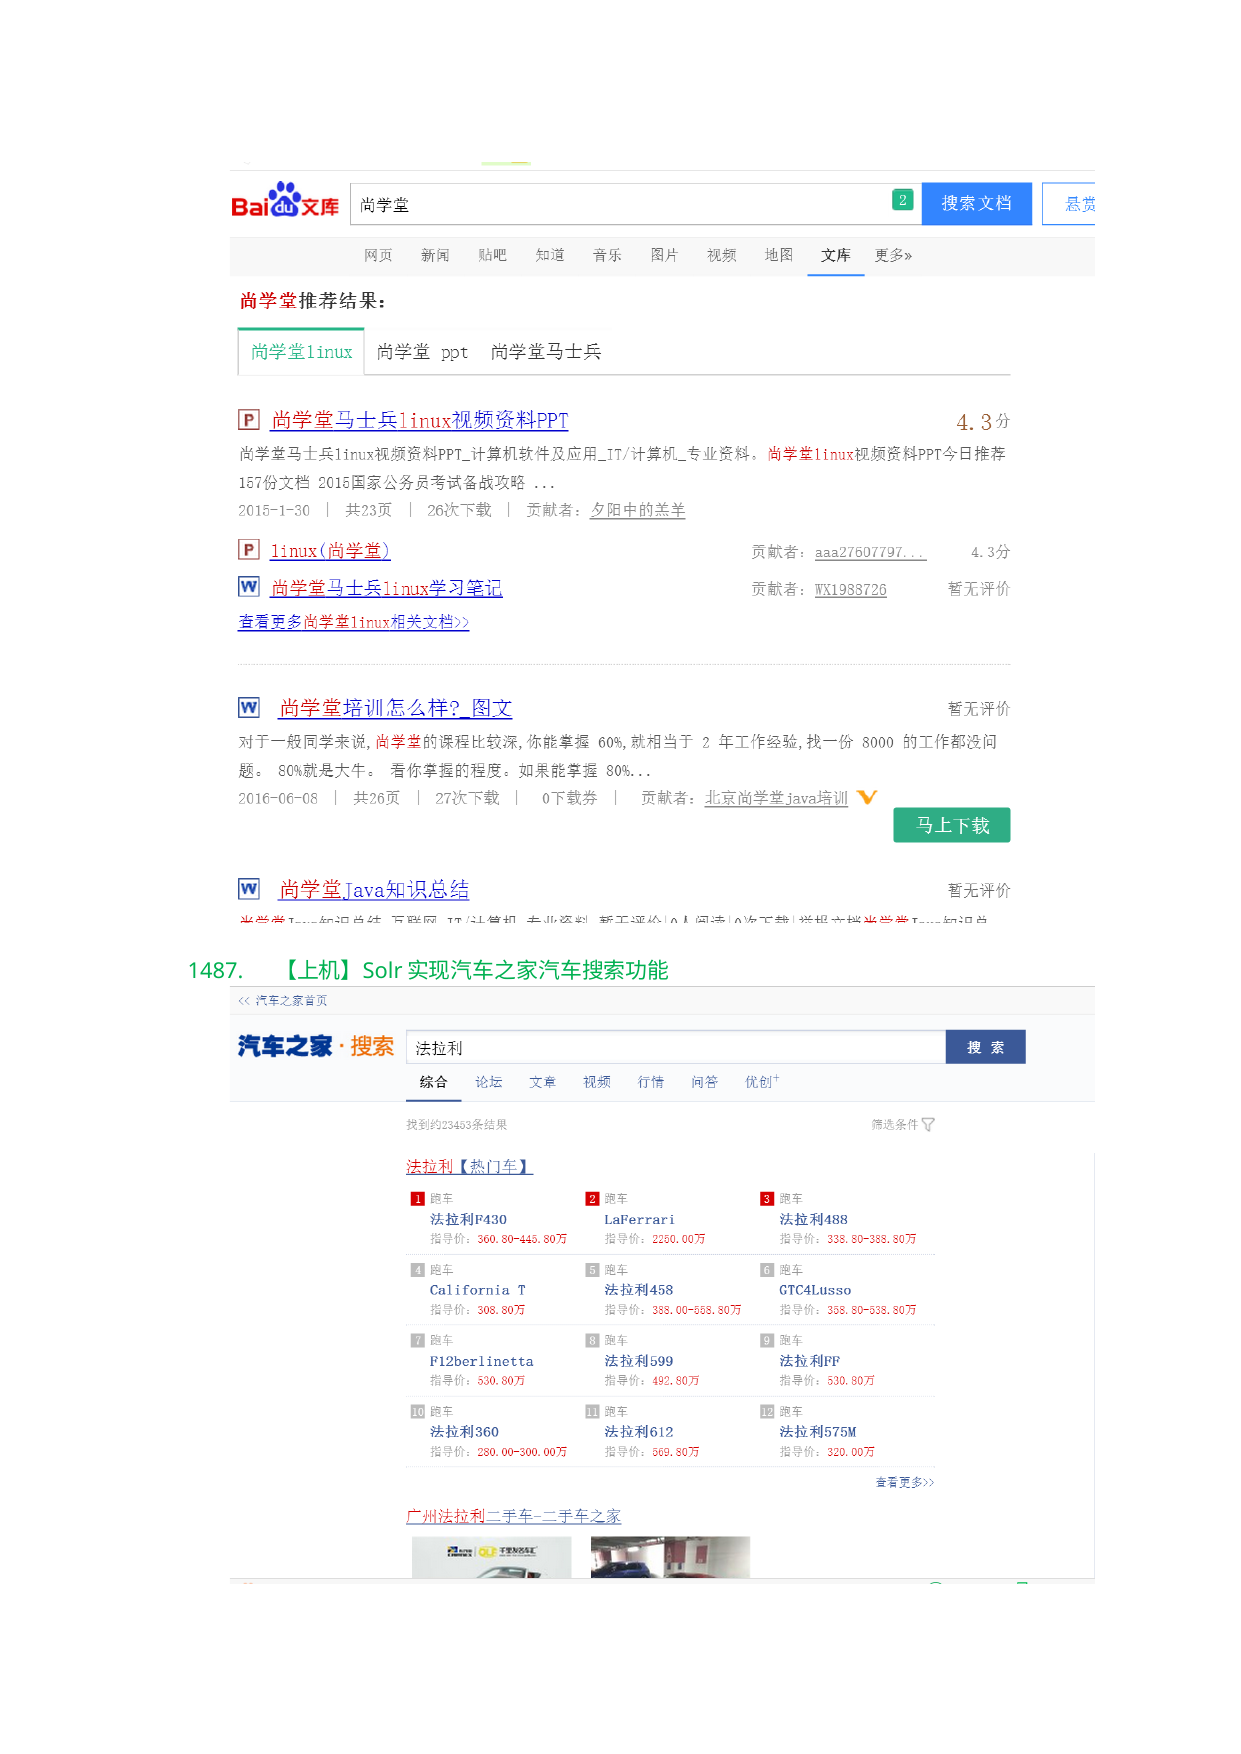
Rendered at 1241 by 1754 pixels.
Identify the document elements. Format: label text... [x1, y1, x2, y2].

picture [229, 984, 1095, 1584]
picture [229, 162, 1095, 923]
list 【上机】Solr实现汽车之家汽车搜索功能 [187, 953, 1053, 984]
